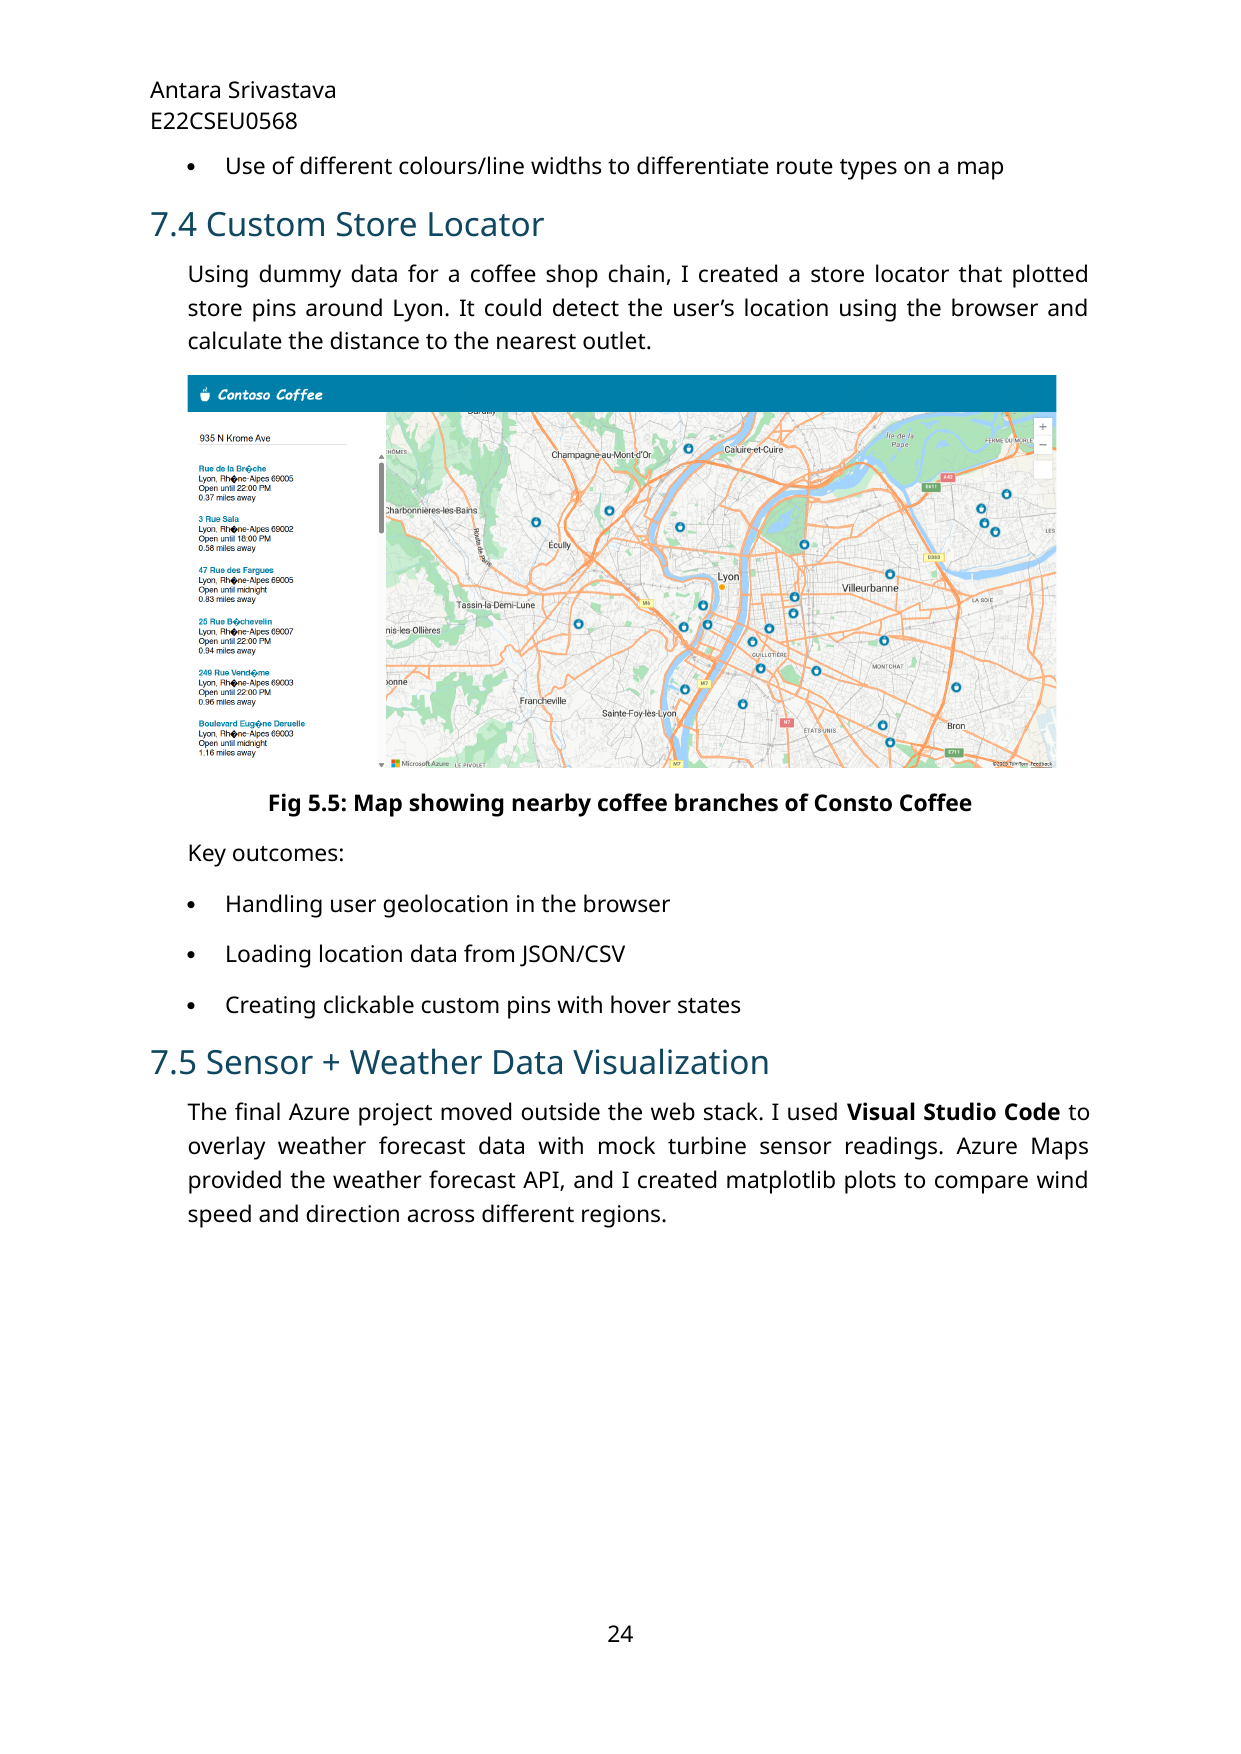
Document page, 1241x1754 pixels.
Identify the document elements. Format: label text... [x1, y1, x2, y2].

list Handling user geolocation in the browser [187, 888, 1090, 919]
picture [187, 413, 1057, 768]
subtitle 7.5 Sensor + Weather Data Visualization [150, 1039, 1090, 1084]
picture [201, 390, 209, 401]
text Key outcomes: [187, 837, 1090, 868]
list Use of different colours/line widths to differentiate route types on a map [187, 150, 1090, 181]
text Using dummy data for a coffee shop chain, I created a store locator that plotted store pins around Lyon. It could detect the user’s location using the browser and calculate the distance to the nearest outlet. [187, 258, 1090, 356]
text The final Azure project moved outside the web stack. I used Visual Studio Code to overlay weather forecast data with mock turbine sensor readings. Azure Maps provided the weather forecast API, and I created matplotlib plots to compare wind speed and direction across different regions. [187, 1096, 1090, 1229]
text Fig 5.5: Map showing nearby coffee branches of Consto Coffee [150, 787, 1090, 818]
list Loading location data from JSON/CSV [187, 938, 1090, 969]
list Creating clickable custom pins with hover states [187, 988, 1090, 1020]
subtitle 7.4 Custom Store Locator [150, 200, 1090, 246]
